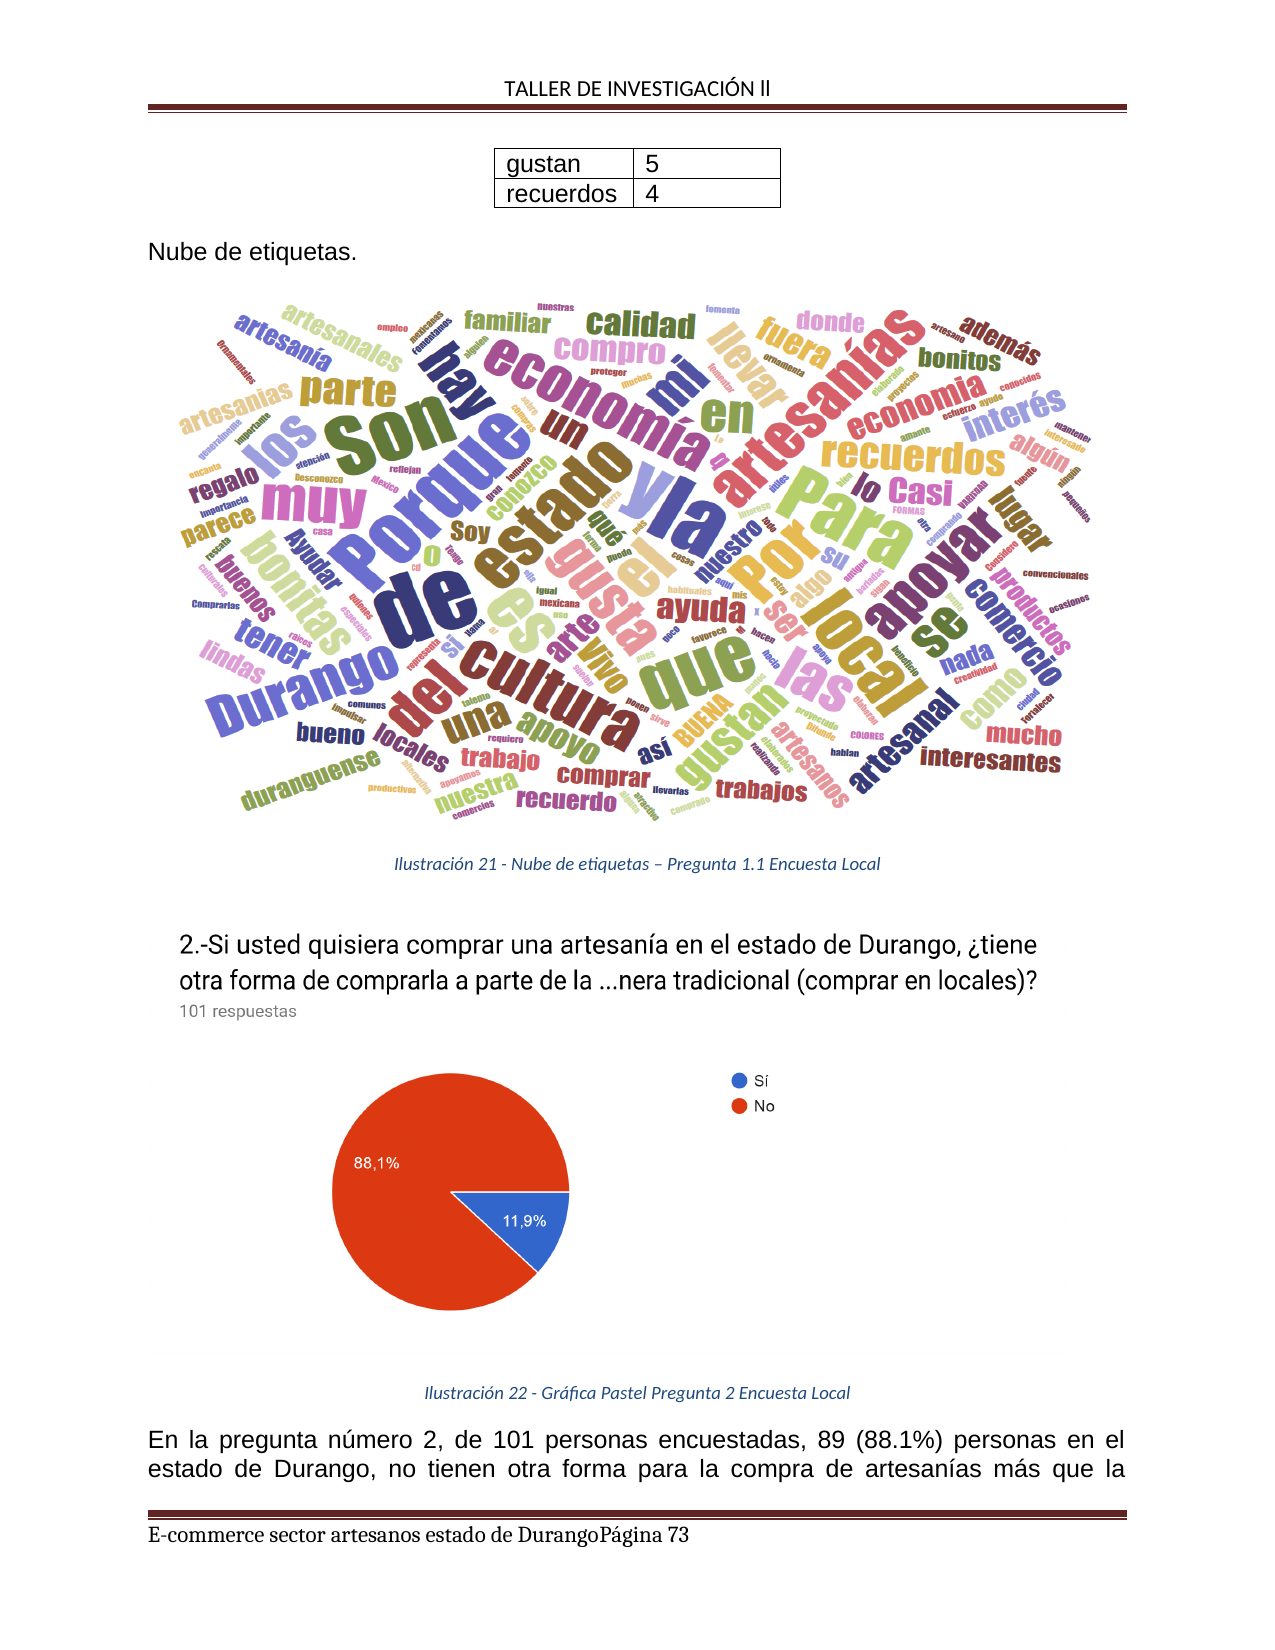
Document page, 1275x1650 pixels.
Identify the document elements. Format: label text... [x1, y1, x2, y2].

table_cell recuerdos [495, 179, 633, 207]
table_cell gustan [495, 149, 633, 177]
table_cell 4 [634, 179, 780, 207]
text Nube de etiquetas. [148, 237, 1127, 266]
picture [147, 895, 1069, 1356]
table_cell 5 [634, 149, 780, 177]
picture [170, 291, 1105, 827]
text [148, 1425, 1127, 1482]
text Ilustración 21 - Nube de etiquetas – Pregunta 1.1 Encuesta Local [148, 852, 1127, 875]
text Ilustración 22 - Gráfica Pastel Pregunta 2 Encuesta Local [148, 1381, 1127, 1404]
